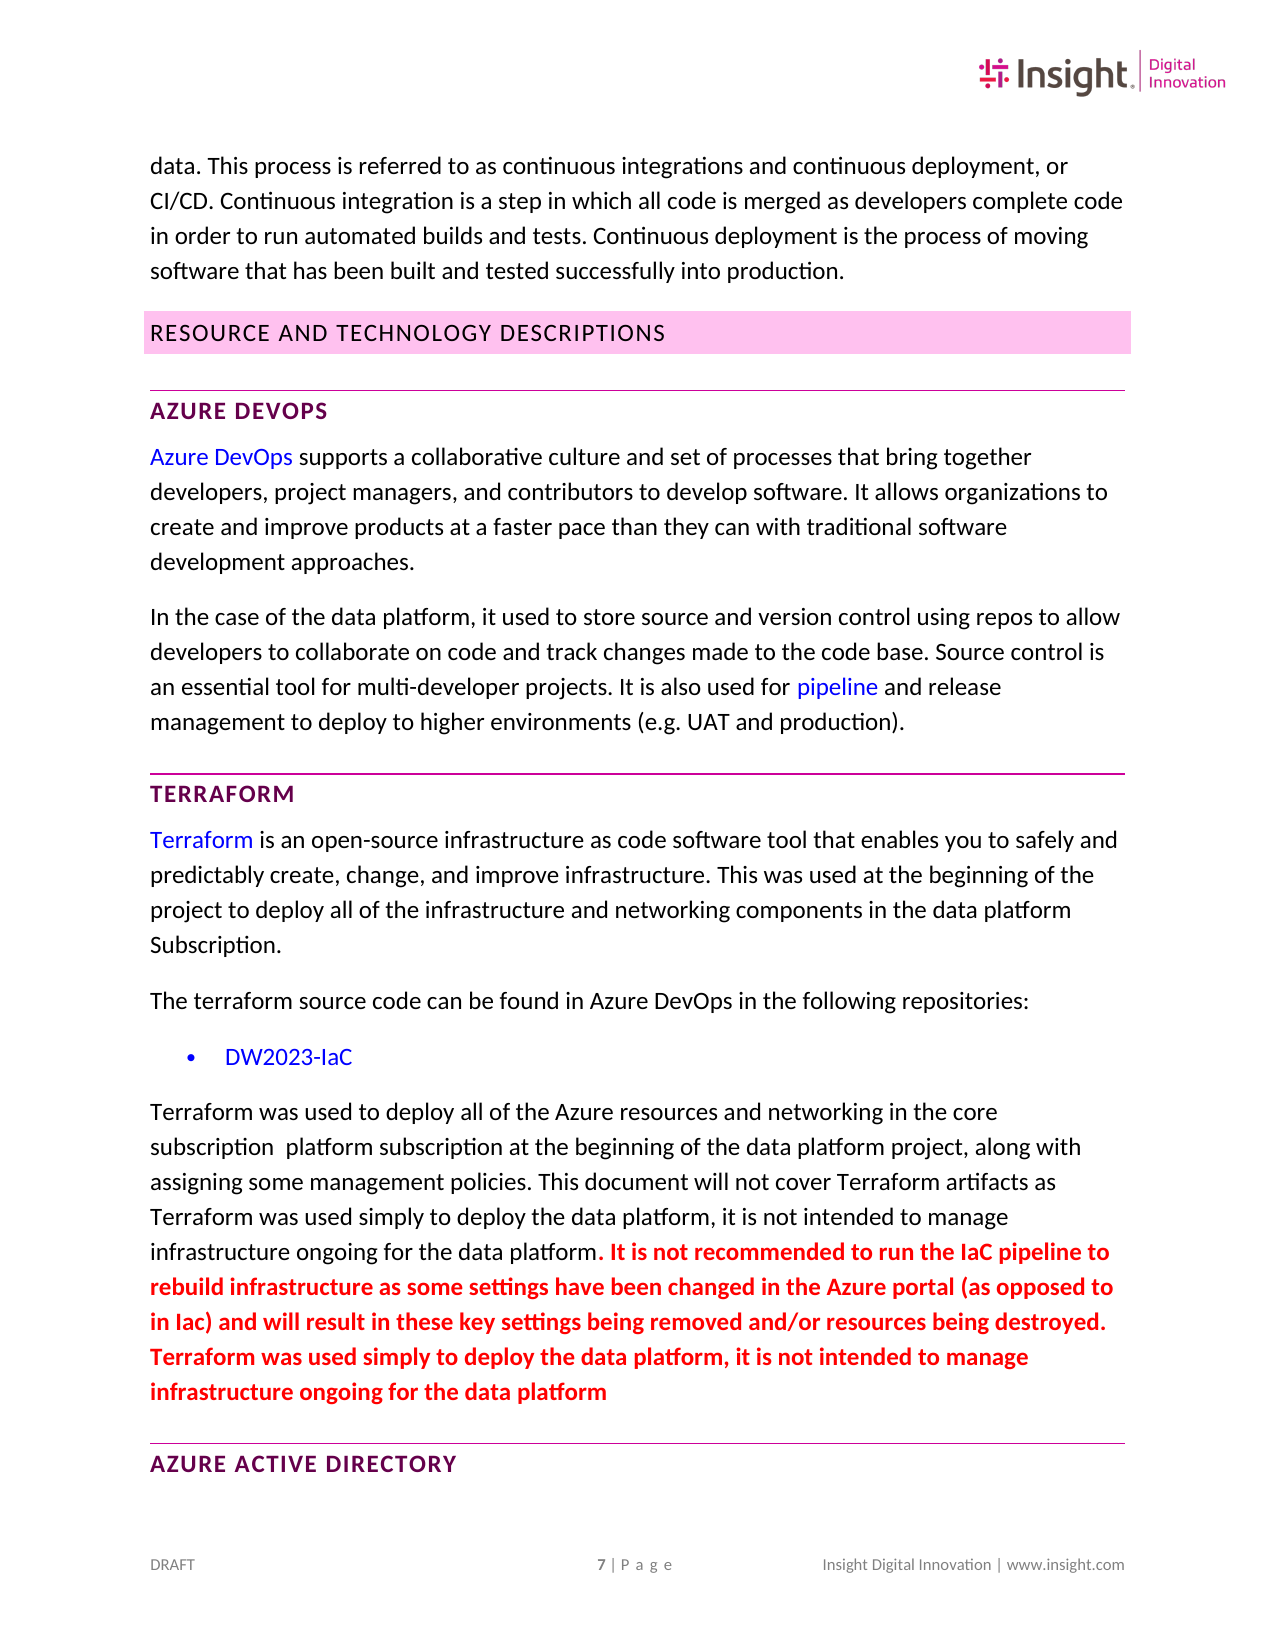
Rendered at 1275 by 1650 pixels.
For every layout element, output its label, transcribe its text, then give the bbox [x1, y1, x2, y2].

text In the case of the data platform, it used to store source and version control using repos to allow developers to collaborate on code and track changes made to the code base. Source control is an essential tool for multi-developer projects. It is also used for pipeline and release management to deploy to higher environments (e.g. UAT and production). [150, 602, 1125, 737]
subtitle Resource and Technology Descriptions [150, 317, 1125, 348]
list DW2023-IaC [187, 1041, 1125, 1071]
subtitle Azure Active Directory [150, 1444, 1125, 1479]
text Terraform is an open-source infrastructure as code software tool that enables you to safely and predictably create, change, and improve infrastructure. This was used at the beginning of the project to deploy all of the infrastructure and networking components in the data platform Subscription. [150, 824, 1125, 959]
subtitle Azure DevOps [150, 391, 1125, 426]
subtitle Terraform [150, 775, 1125, 809]
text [150, 150, 1125, 286]
text Terraform was used to deploy all of the Azure resources and networking in the core subscription platform subscription at the beginning of the data platform project, along with assigning some management policies. This document will not cover Terraform artifacts as Terraform was used simply to deploy the data platform, it is not intended to manage infrastructure ongoing for the data platform. It is not recommended to run the IaC pipeline to rebuild infrastructure as some settings have been changed in the Azure portal (as opposed to in Iac) and will result in these key settings being removed and/or resources being destroyed. Terraform was used simply to deploy the data platform, it is not intended to manage infrastructure ongoing for the data platform [150, 1096, 1125, 1407]
picture [961, 26, 1251, 116]
text The terraform source code can be found in Azure DevOps in the following repositories: [150, 985, 1125, 1015]
text Azure DevOps supports a collaborative culture and set of processes that bring together developers, project managers, and contributors to develop software. It allows organizations to create and improve products at a faster pace than they can with traditional software development approaches. [150, 441, 1125, 576]
